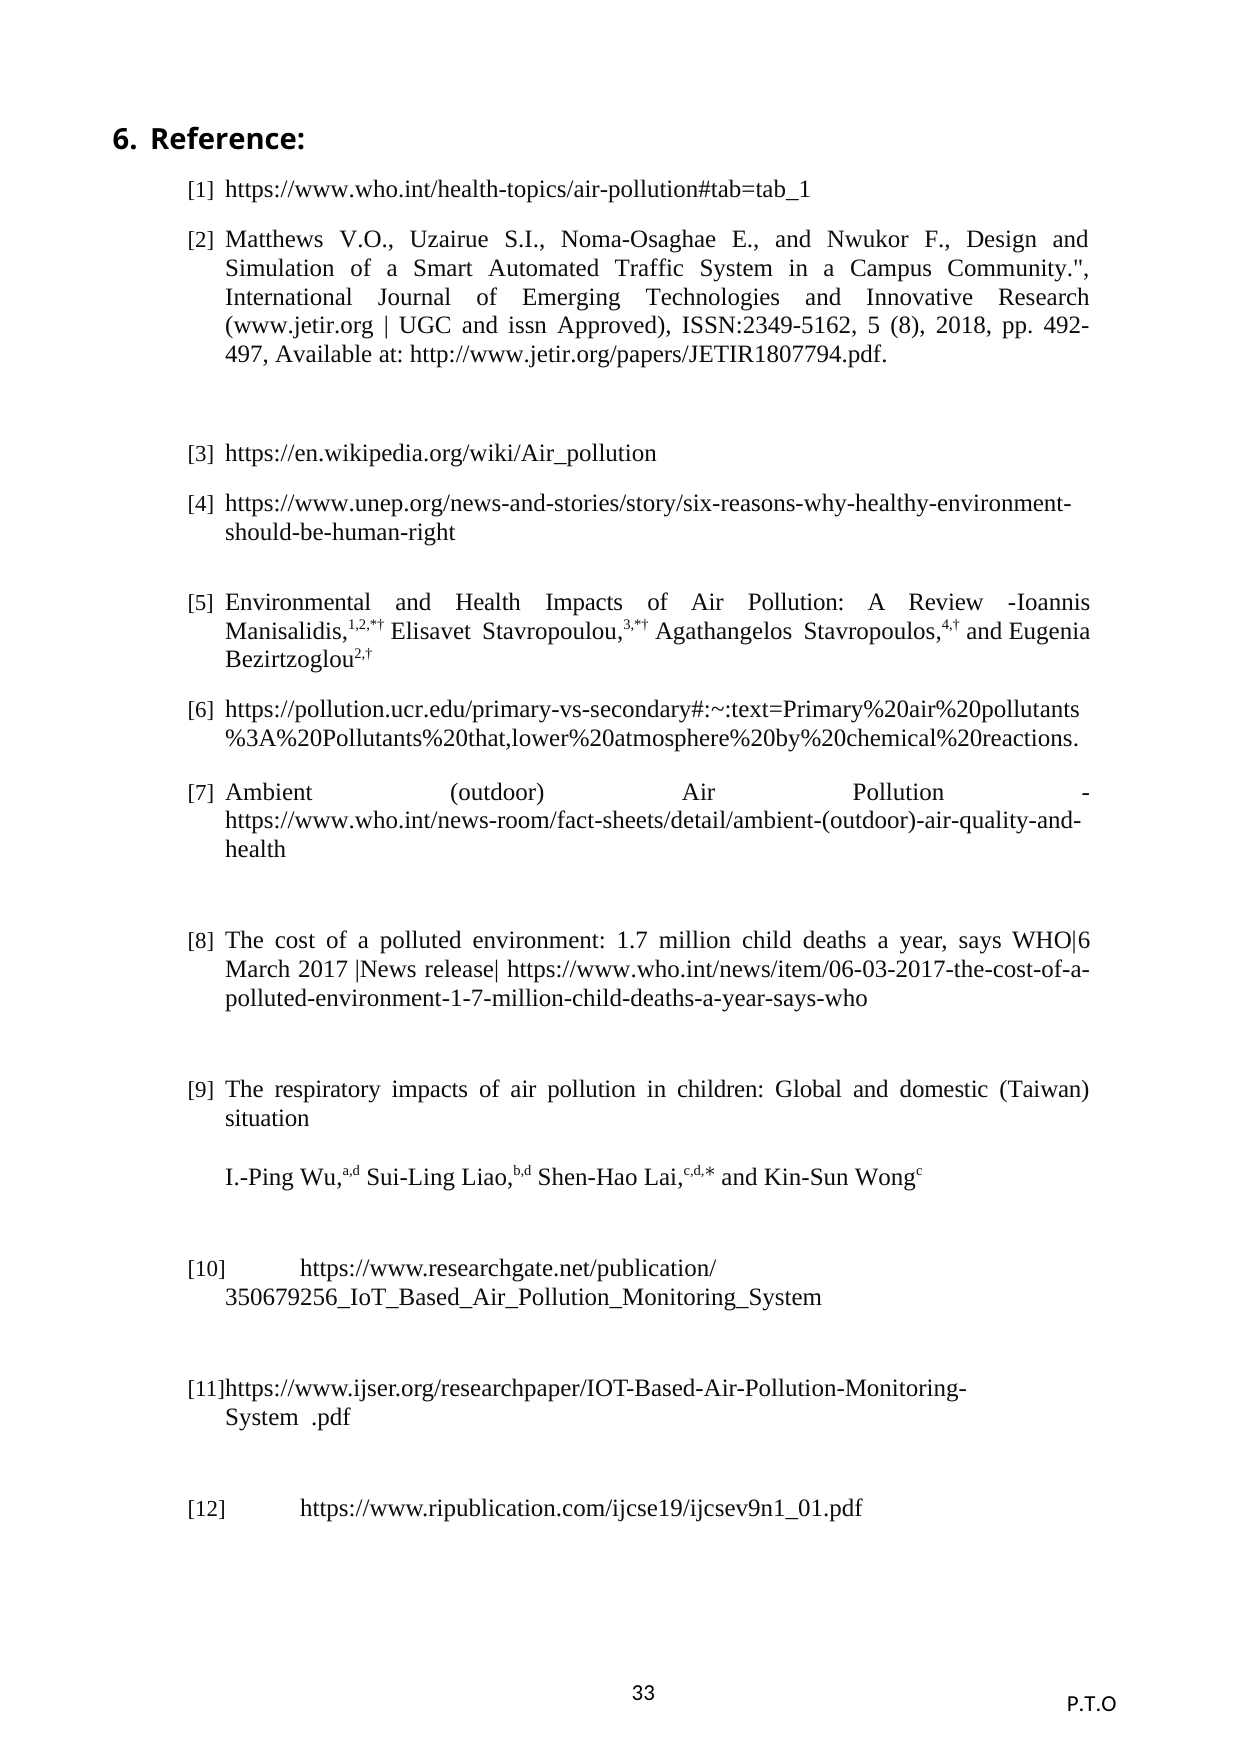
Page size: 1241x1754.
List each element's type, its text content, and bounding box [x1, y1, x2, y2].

text I.-Ping Wu,a,d Sui-Ling Liao,b,d Shen-Hao Lai,c,d,∗ and Kin-Sun Wongc [225, 1161, 1090, 1191]
list https://www.unep.org/news-and-stories/story/six-reasons-why-healthy-environment-should-be-human-right [187, 488, 1090, 545]
list https://www.who.int/health-topics/air-pollution#tab=tab_1 [187, 174, 1090, 203]
list Environmental and Health Impacts of Air Pollution: A Review -Ioannis Manisalidis,1,2,*† Elisavet Stavropoulou,3,*† Agathangelos Stavropoulos,4,† and Eugenia Bezirtzoglou2,† [187, 587, 1090, 673]
list Reference: [112, 118, 1095, 158]
list Ambient (outdoor) Air Pollution - https://www.who.int/news-room/fact-sheets/detail/ambient-(outdoor)-air-quality-and-health [187, 777, 1090, 863]
list https://www.ijser.org/researchpaper/IOT-Based-Air-Pollution-Monitoring-System .pdf [187, 1373, 1090, 1431]
list The respiratory impacts of air pollution in children: Global and domestic (Taiwan) situation [187, 1074, 1090, 1132]
list https://www.ripublication.com/ijcse19/ijcsev9n1_01.pdf [187, 1493, 1090, 1522]
list Matthews V.O., Uzairue S.I., Noma-Osaghae E., and Nwukor F., Design and Simulation of a Smart Automated Traffic System in a Campus Community.", International Journal of Emerging Technologies and Innovative Research (www.jetir.org | UGC and issn Approved), ISSN:2349-5162, 5 (8), 2018, pp. 492-497, Available at: http://www.jetir.org/papers/JETIR1807794.pdf. [187, 224, 1090, 368]
list https://en.wikipedia.org/wiki/Air_pollution [187, 438, 1090, 467]
list The cost of a polluted environment: 1.7 million child deaths a year, says WHO|6 March 2017 |News release| https://www.who.int/news/item/06-03-2017-the-cost-of-a-polluted-environment-1-7-million-child-deaths-a-year-says-who [187, 925, 1090, 1012]
list https://www.researchgate.net/publication/350679256_IoT_Based_Air_Pollution_Monitoring_System [187, 1253, 1090, 1311]
list https://pollution.ucr.edu/primary-vs-secondary#:~:text=Primary%20air%20pollutants%3A%20Pollutants%20that,lower%20atmosphere%20by%20chemical%20reactions. [187, 694, 1090, 752]
